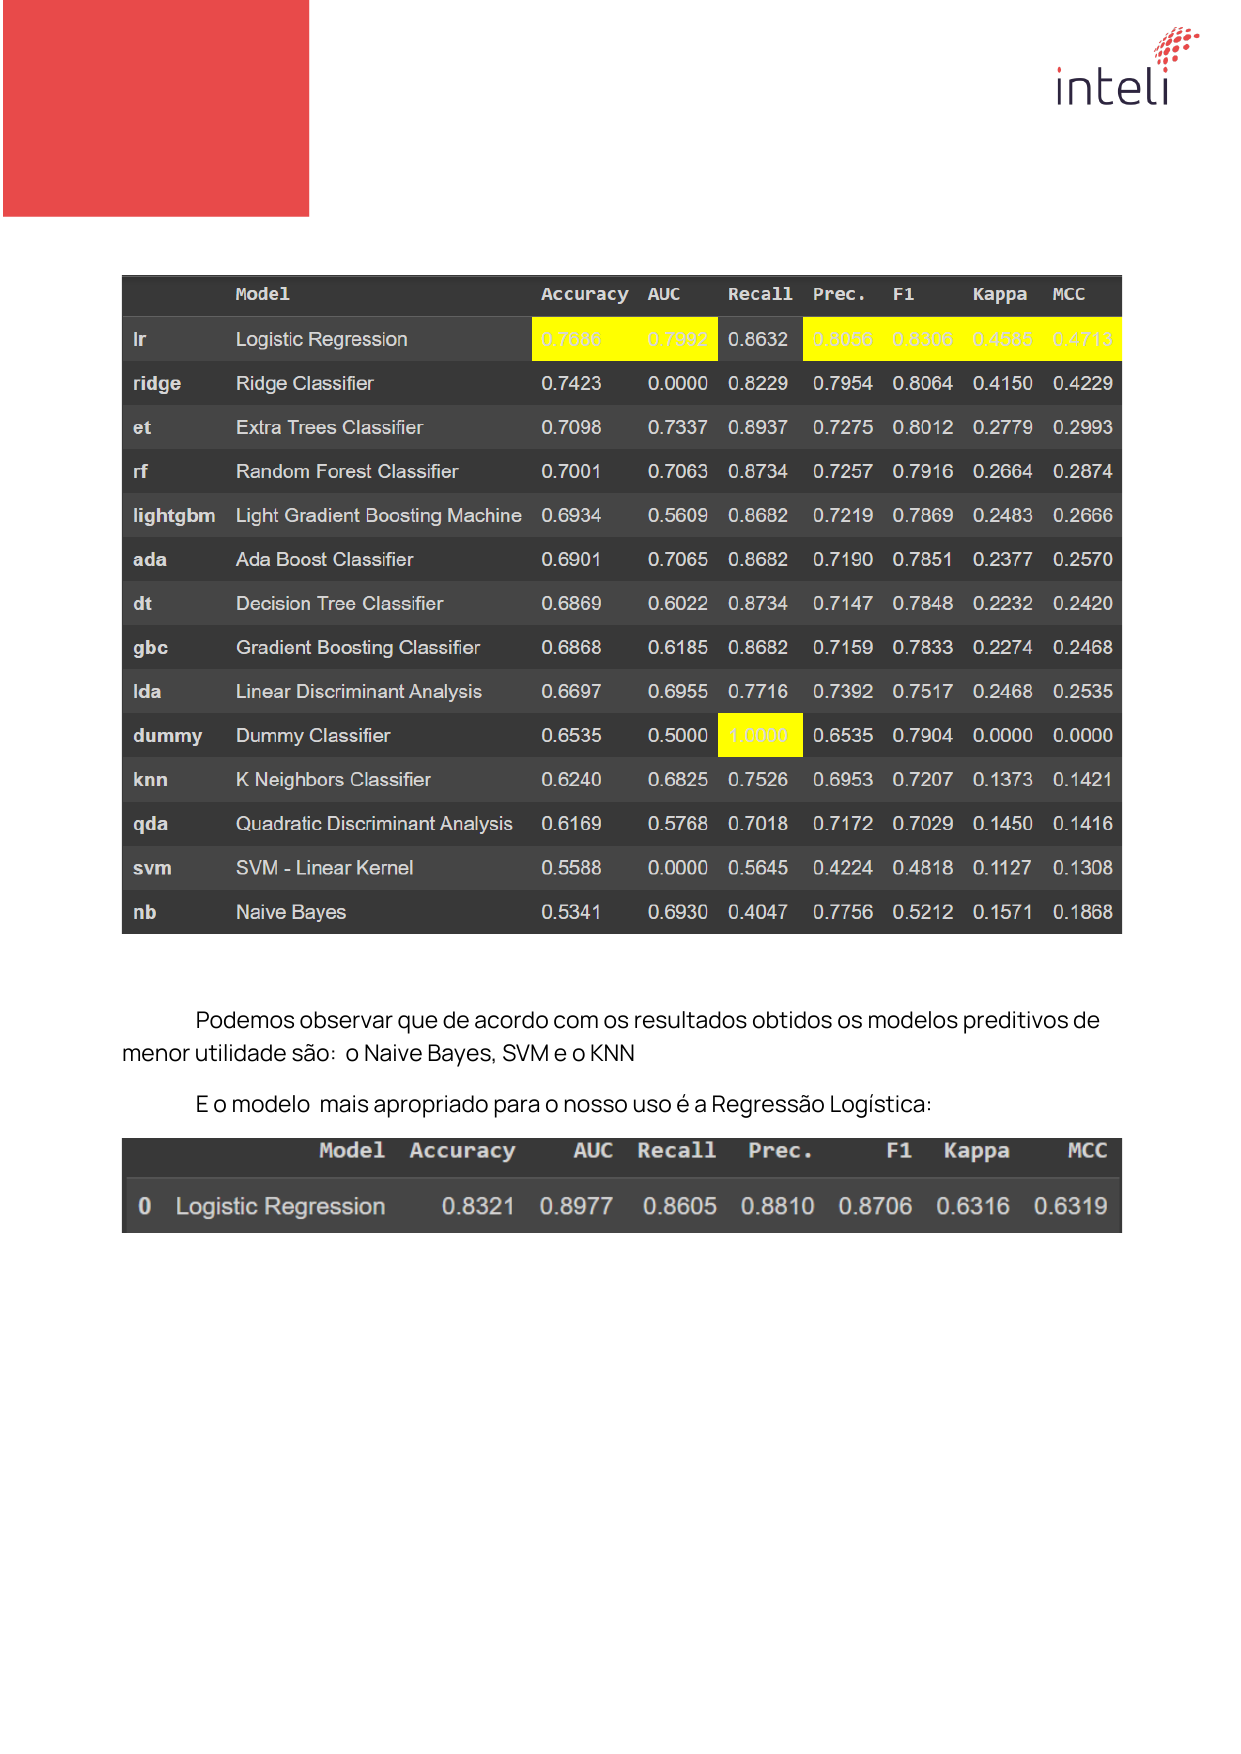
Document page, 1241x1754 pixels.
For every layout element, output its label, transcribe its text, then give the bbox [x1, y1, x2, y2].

picture [1057, 27, 1200, 105]
picture [121, 1138, 1123, 1233]
picture [121, 275, 1123, 934]
text E o modelo mais apropriado para o nosso uso é a Regressão Logística: [122, 1088, 1122, 1119]
text Podemos observar que de acordo com os resultados obtidos os modelos preditivos de menor utilidade são: o Naive Bayes, SVM e o KNN [122, 1003, 1122, 1069]
picture [3, 0, 310, 217]
